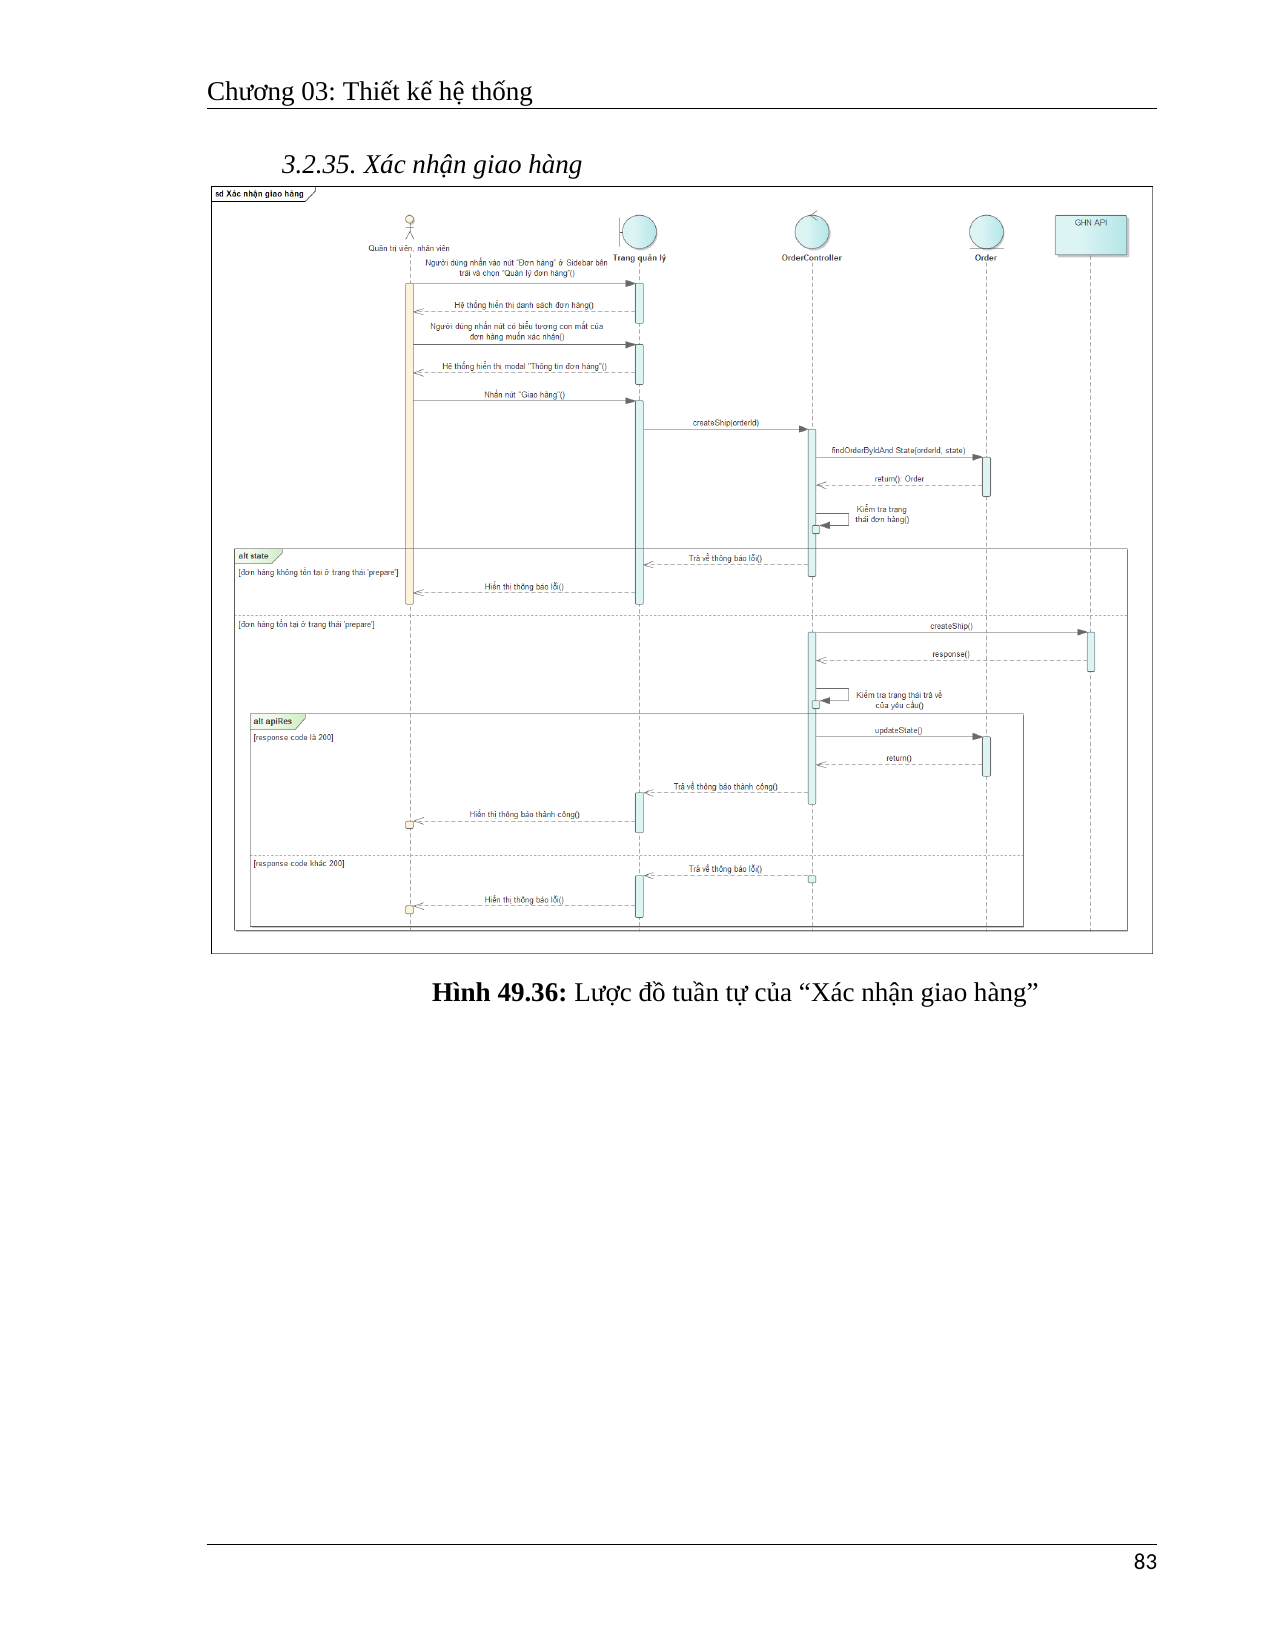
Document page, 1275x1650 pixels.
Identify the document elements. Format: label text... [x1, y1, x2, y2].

list Xác nhận giao hàng [282, 148, 1157, 179]
picture [206, 181, 1157, 958]
text Hình 49.36: Lược đồ tuần tự của “Xác nhận giao hàng” [357, 977, 1157, 1008]
